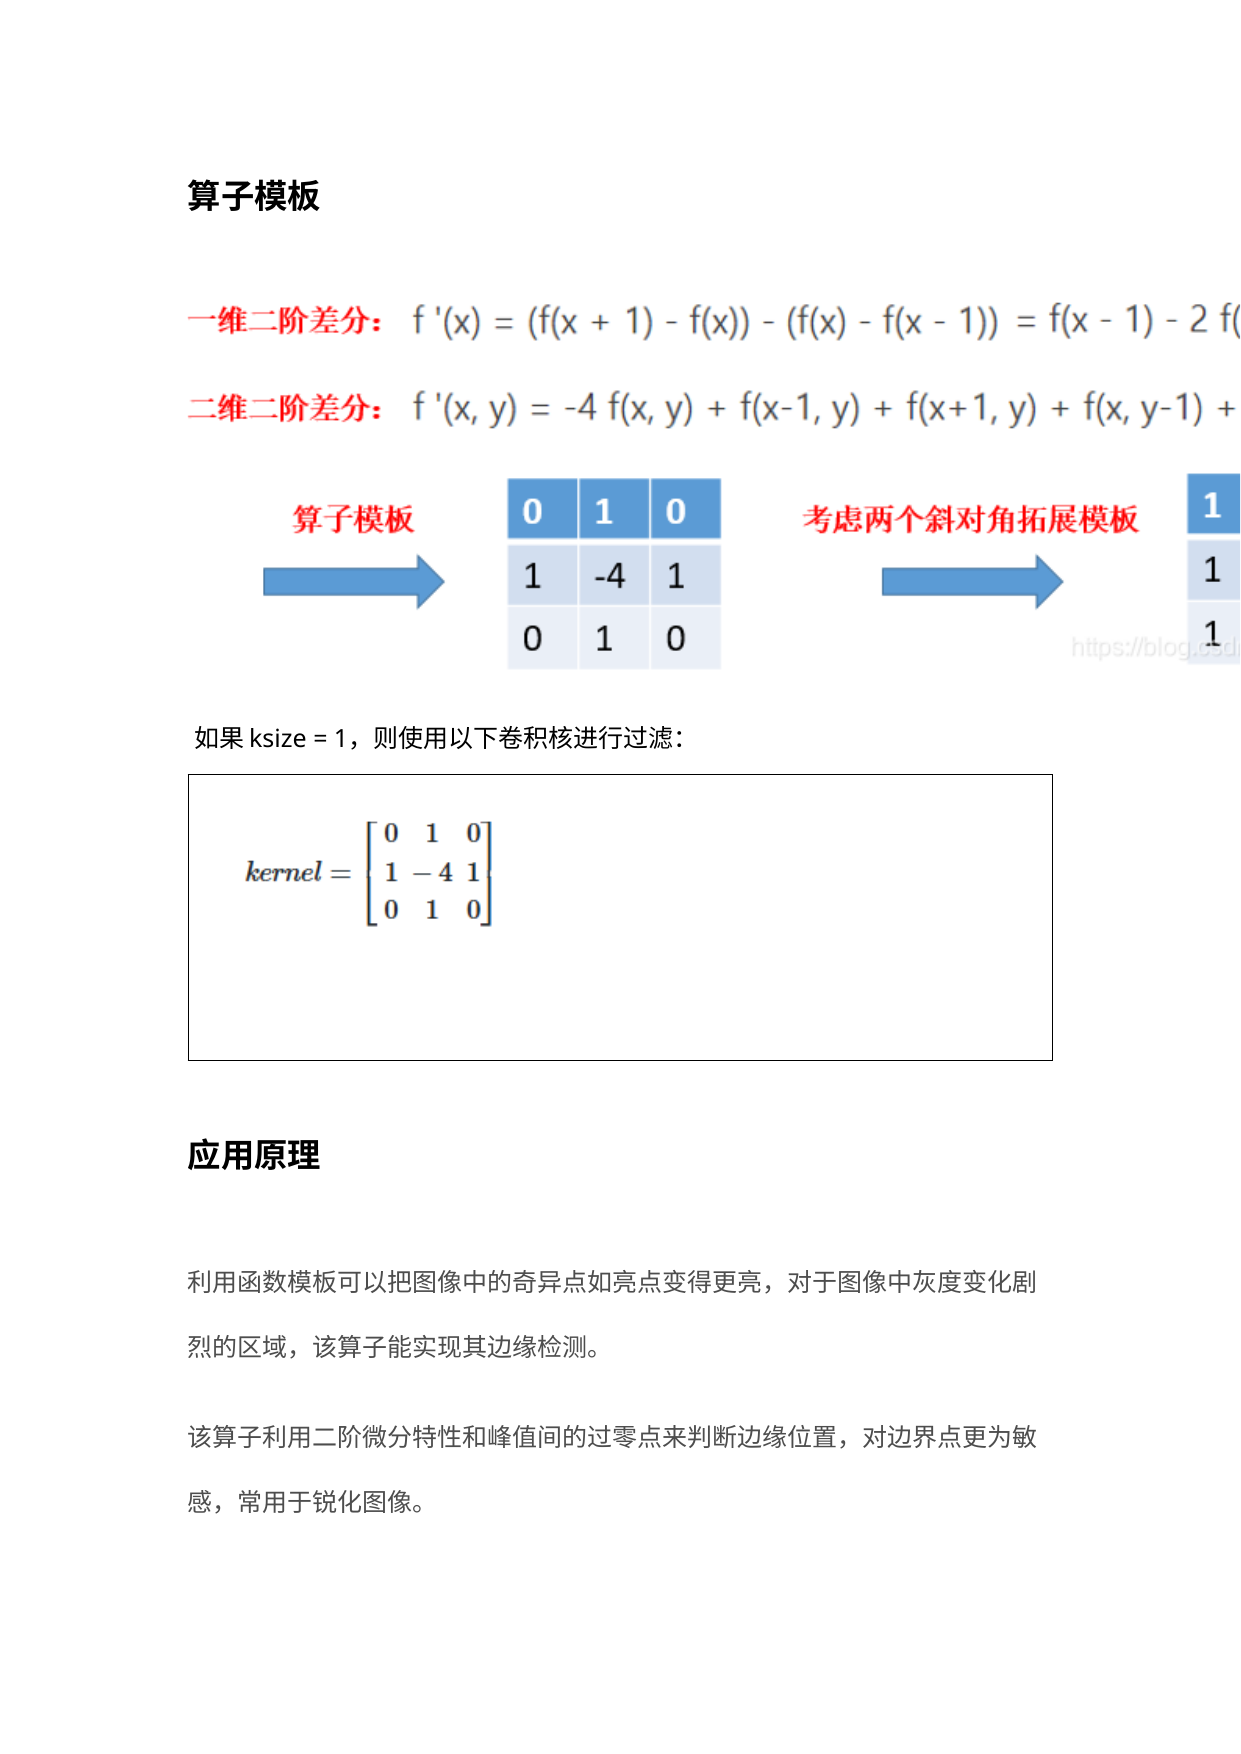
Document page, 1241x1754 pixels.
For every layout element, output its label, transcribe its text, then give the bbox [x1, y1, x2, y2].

subtitle 算子模板 [187, 162, 1053, 227]
table_header [189, 775, 1052, 1060]
text 该算子利用二阶微分特性和峰值间的过零点来判断边缘位置，对边界点更为敏感，常用于锐化图像。 [187, 1403, 1053, 1533]
picture [199, 775, 606, 1005]
text 利用函数模板可以把图像中的奇异点如亮点变得更亮，对于图像中灰度变化剧烈的区域，该算子能实现其边缘检测。 [187, 1248, 1053, 1378]
picture [187, 289, 1241, 676]
text 如果ksize = 1，则使用以下卷积核进行过滤： [187, 704, 1053, 769]
subtitle 应用原理 [187, 1121, 1053, 1186]
